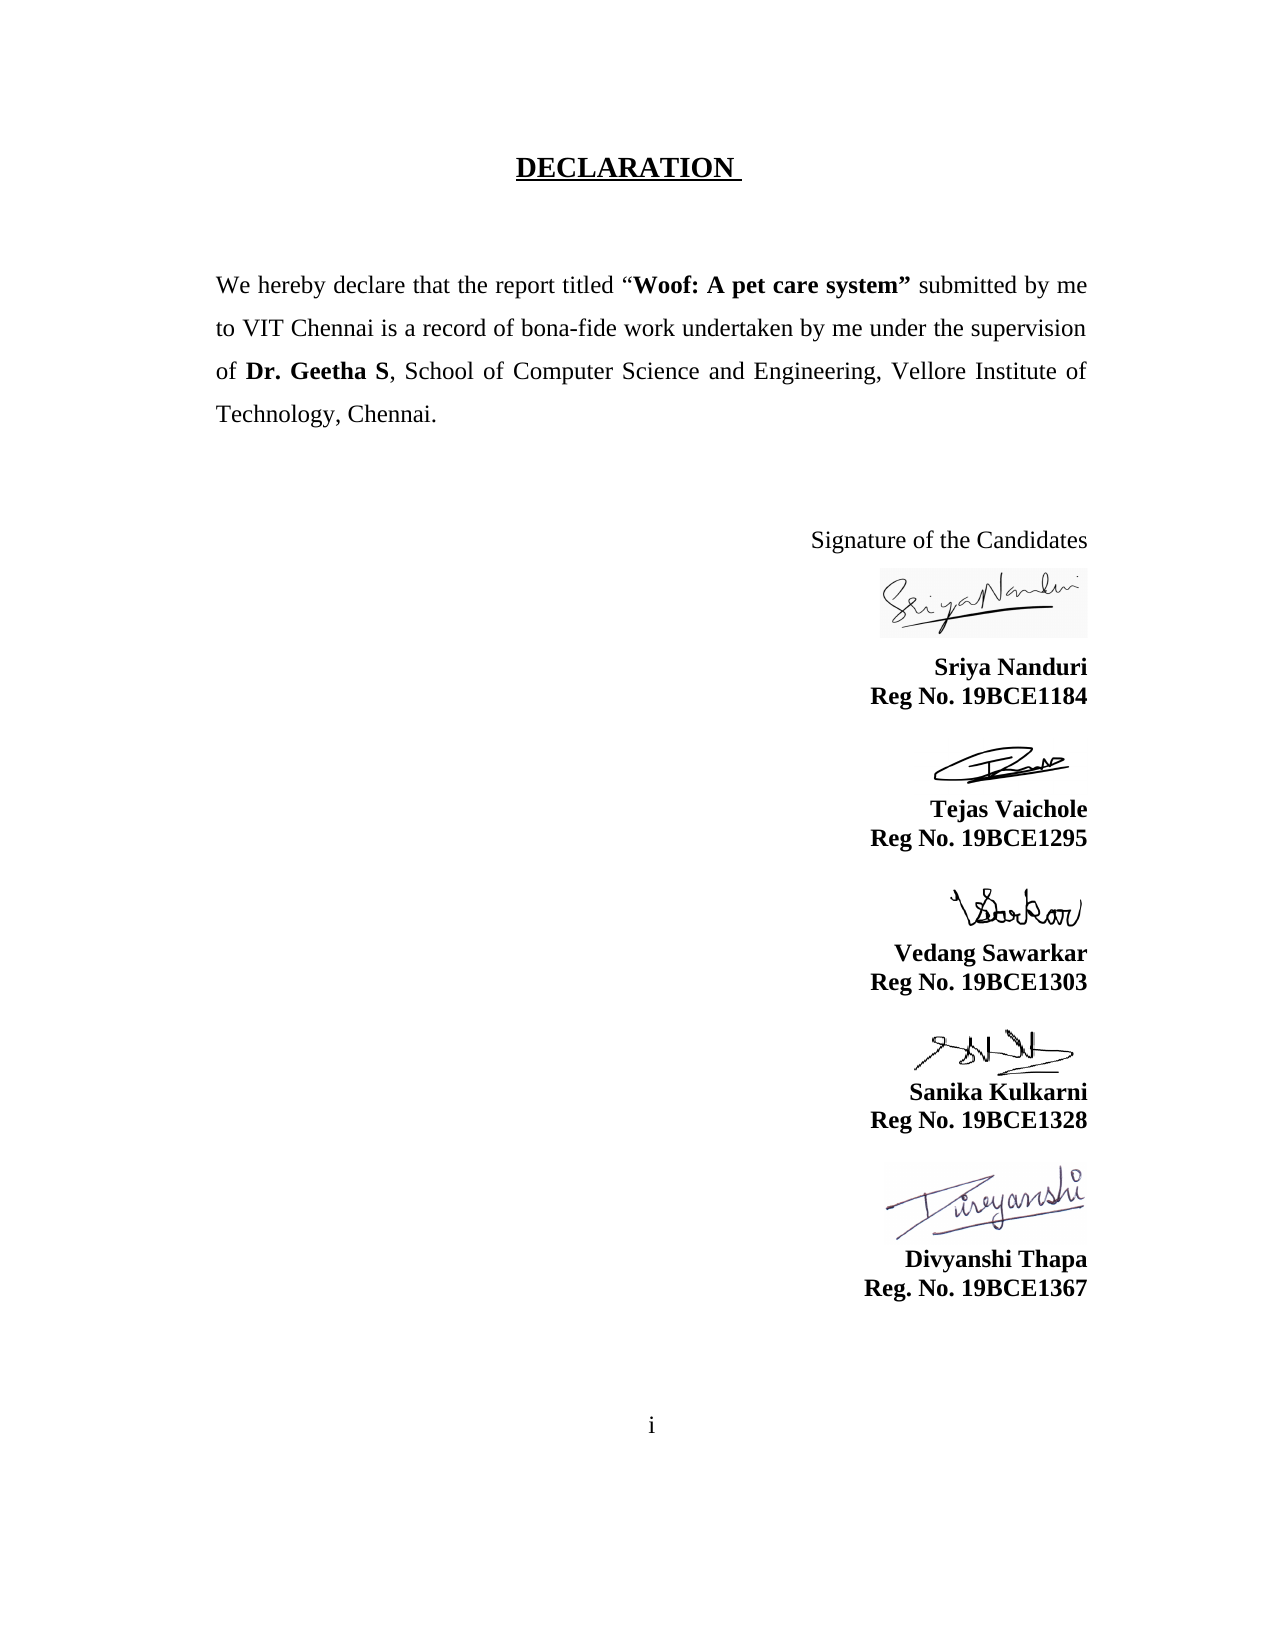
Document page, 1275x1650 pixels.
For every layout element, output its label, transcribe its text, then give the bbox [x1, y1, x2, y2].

text DECLARATION [516, 150, 1087, 183]
text Sriya Nanduri [666, 652, 1087, 681]
text Signature of the Candidates [216, 525, 1087, 554]
picture [879, 568, 1088, 638]
picture [903, 1024, 1088, 1077]
picture [945, 880, 1088, 939]
text Reg No. 19BCE1303 [666, 967, 1087, 996]
text Tejas Vaichole [666, 794, 1087, 823]
text Vedang Sawarkar [666, 938, 1087, 967]
text Sanika Kulkarni [666, 1077, 1087, 1105]
text Reg No. 19BCE1295 [666, 823, 1087, 852]
text i [216, 1410, 1087, 1439]
text Reg. No. 19BCE1367 [216, 1273, 1087, 1302]
picture [883, 1162, 1088, 1245]
picture [914, 738, 1088, 795]
text Reg No. 19BCE1184 [666, 681, 1087, 710]
text Divyanshi Thapa [666, 1244, 1087, 1273]
text Reg No. 19BCE1328 [666, 1105, 1087, 1134]
text We hereby declare that the report titled “Woof: A pet care system” submitted by me to VIT Chennai is a record of bona-fide work undertaken by me under the supervision of Dr. Geetha S, School of Computer Science and Engineering, Vellore Institute of Technology, Chennai. [216, 270, 1087, 428]
